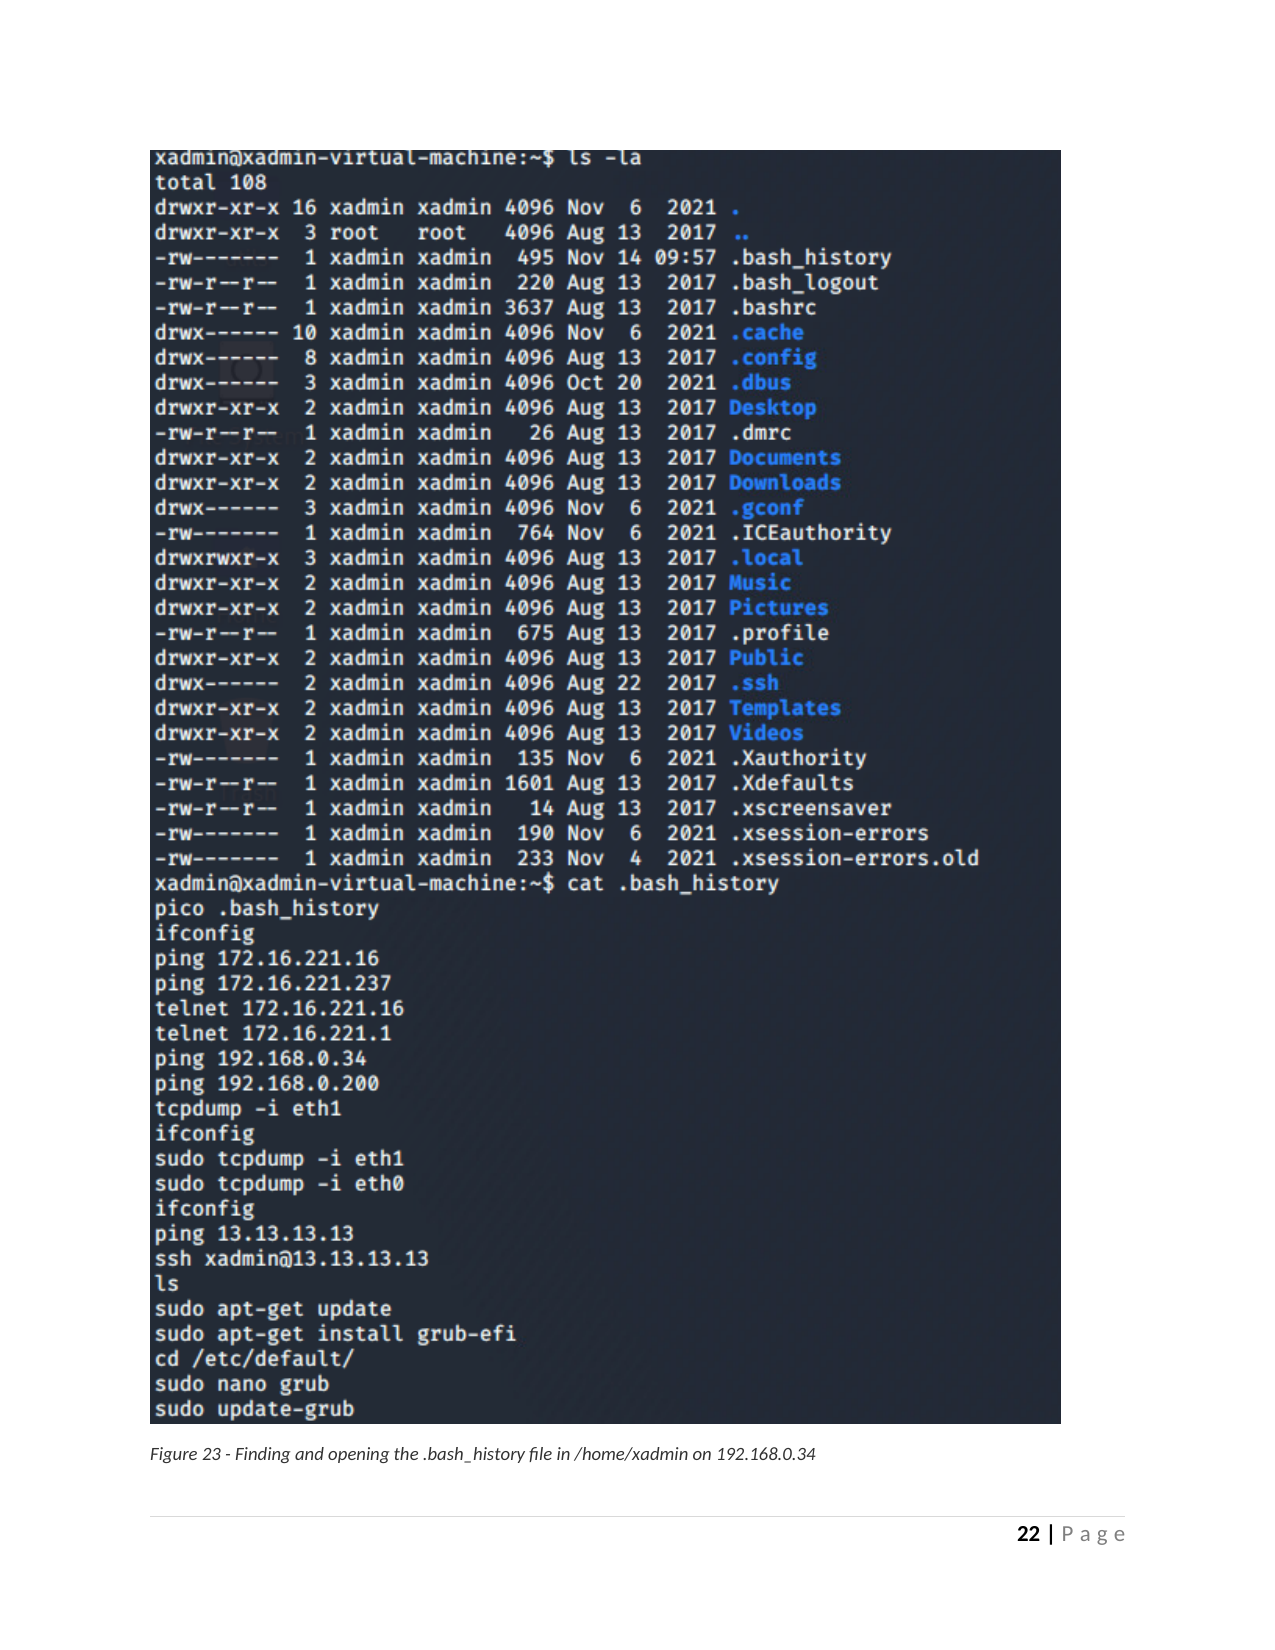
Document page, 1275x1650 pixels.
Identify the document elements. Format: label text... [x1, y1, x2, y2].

text Figure 23 - Finding and opening the .bash_history file in /home/xadmin on 192.168.0.34 [150, 1442, 1125, 1465]
picture [150, 150, 1061, 1424]
